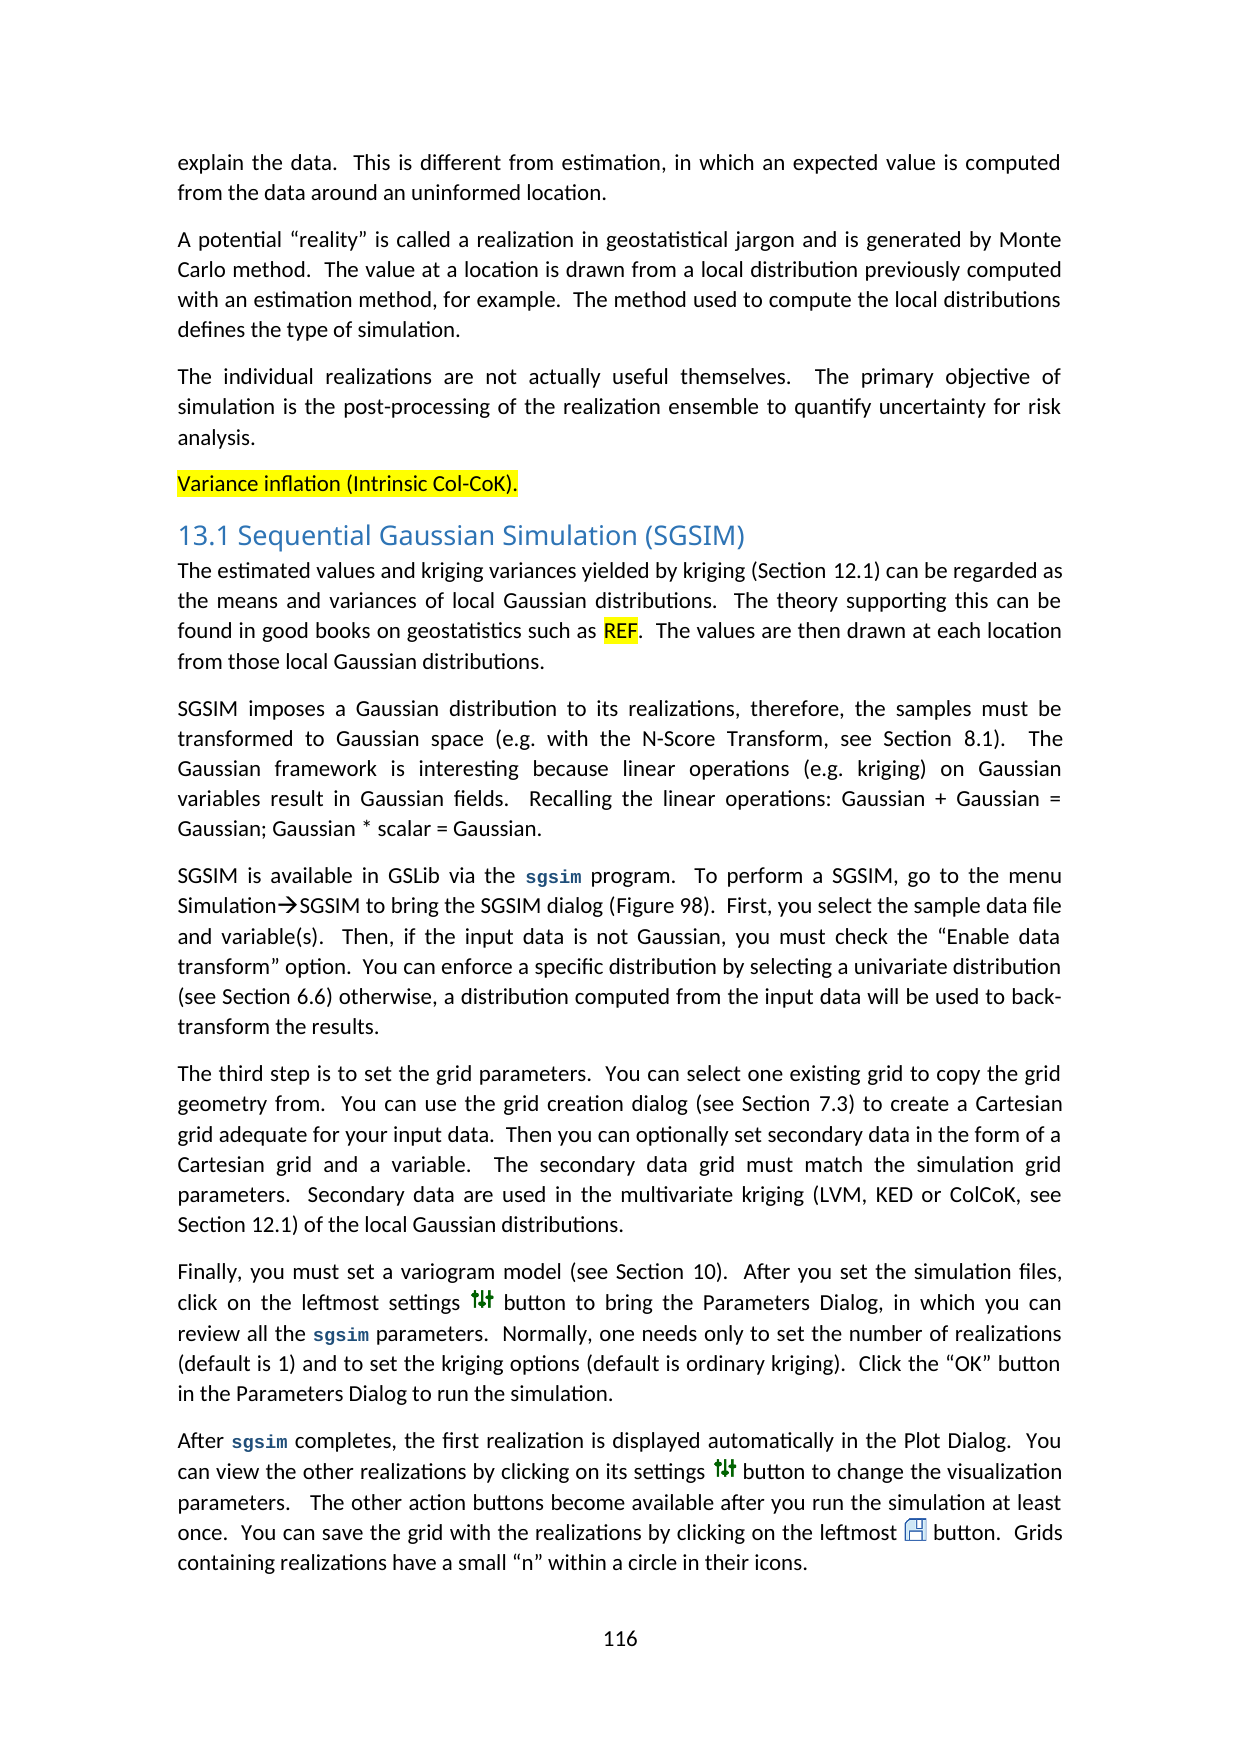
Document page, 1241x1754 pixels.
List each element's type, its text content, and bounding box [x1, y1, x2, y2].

text SGSIM is available in GSLib via the sgsim program. To perform a SGSIM, go to the menu SimulationSGSIM to bring the SGSIM dialog (Figure 98). First, you select the sample data file and variable(s). Then, if the input data is not Gaussian, you must check the “Enable data transform” option. You can enforce a specific distribution by selecting a univariate distribution (see Section 6.6) otherwise, a distribution computed from the input data will be used to back-transform the results. [177, 861, 1063, 1040]
picture [713, 1456, 737, 1480]
text Finally, you must set a variogram model (see Section 10). After you set the simulation files, click on the leftmost settings button to bring the Parameters Dialog, in which you can review all the sgsim parameters. Normally, one needs only to set the number of realizations (default is 1) and to set the kriging options (default is ordinary kriging). Click the “OK” button in the Parameters Dialog to run the simulation. [177, 1257, 1063, 1407]
text A potential “reality” is called a realization in geostatistical jargon and is generated by Monte Carlo method. The value at a location is drawn from a local distribution previously computed with an estimation method, for example. The method used to compute the local distributions defines the type of simulation. [177, 225, 1063, 343]
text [177, 148, 1063, 206]
picture [904, 1518, 927, 1541]
text Variance inflation (Intrinsic Col-CoK). [177, 469, 1063, 497]
picture [470, 1287, 494, 1311]
text The estimated values and kriging variances yielded by kriging (Section 12.1) can be regarded as the means and variances of local Gaussian distributions. The theory supporting this can be found in good books on geostatistics such as REF. The values are then drawn at each location from those local Gaussian distributions. [177, 556, 1063, 675]
subtitle Sequential Gaussian Simulation (SGSIM) [177, 516, 1063, 553]
text The individual realizations are not actually useful themselves. The primary objective of simulation is the post-processing of the realization ensemble to quantify uncertainty for risk analysis. [177, 362, 1063, 451]
text SGSIM imposes a Gaussian distribution to its realizations, therefore, the samples must be transformed to Gaussian space (e.g. with the N-Score Transform, see Section 8.1). The Gaussian framework is interesting because linear operations (e.g. kriging) on Gaussian variables result in Gaussian fields. Recalling the linear operations: Gaussian + Gaussian = Gaussian; Gaussian * scalar = Gaussian. [177, 694, 1063, 842]
text After sgsim completes, the first realization is displayed automatically in the Plot Dialog. You can view the other realizations by clicking on its settings button to change the visualization parameters. The other action buttons become available after you run the simulation at least once. You can save the grid with the realizations by clicking on the leftmost button. Grids containing realizations have a small “n” within a circle in their icons. [177, 1426, 1063, 1576]
text The third step is to set the grid parameters. You can select one existing grid to copy the grid geometry from. You can use the grid creation dialog (see Section 7.3) to create a Cartesian grid adequate for your input data. Then you can optionally set secondary data in the form of a Cartesian grid and a variable. The secondary data grid must match the simulation grid parameters. Secondary data are used in the multivariate kriging (LVM, KED or ColCoK, see Section 12.1) of the local Gaussian distributions. [177, 1059, 1063, 1238]
